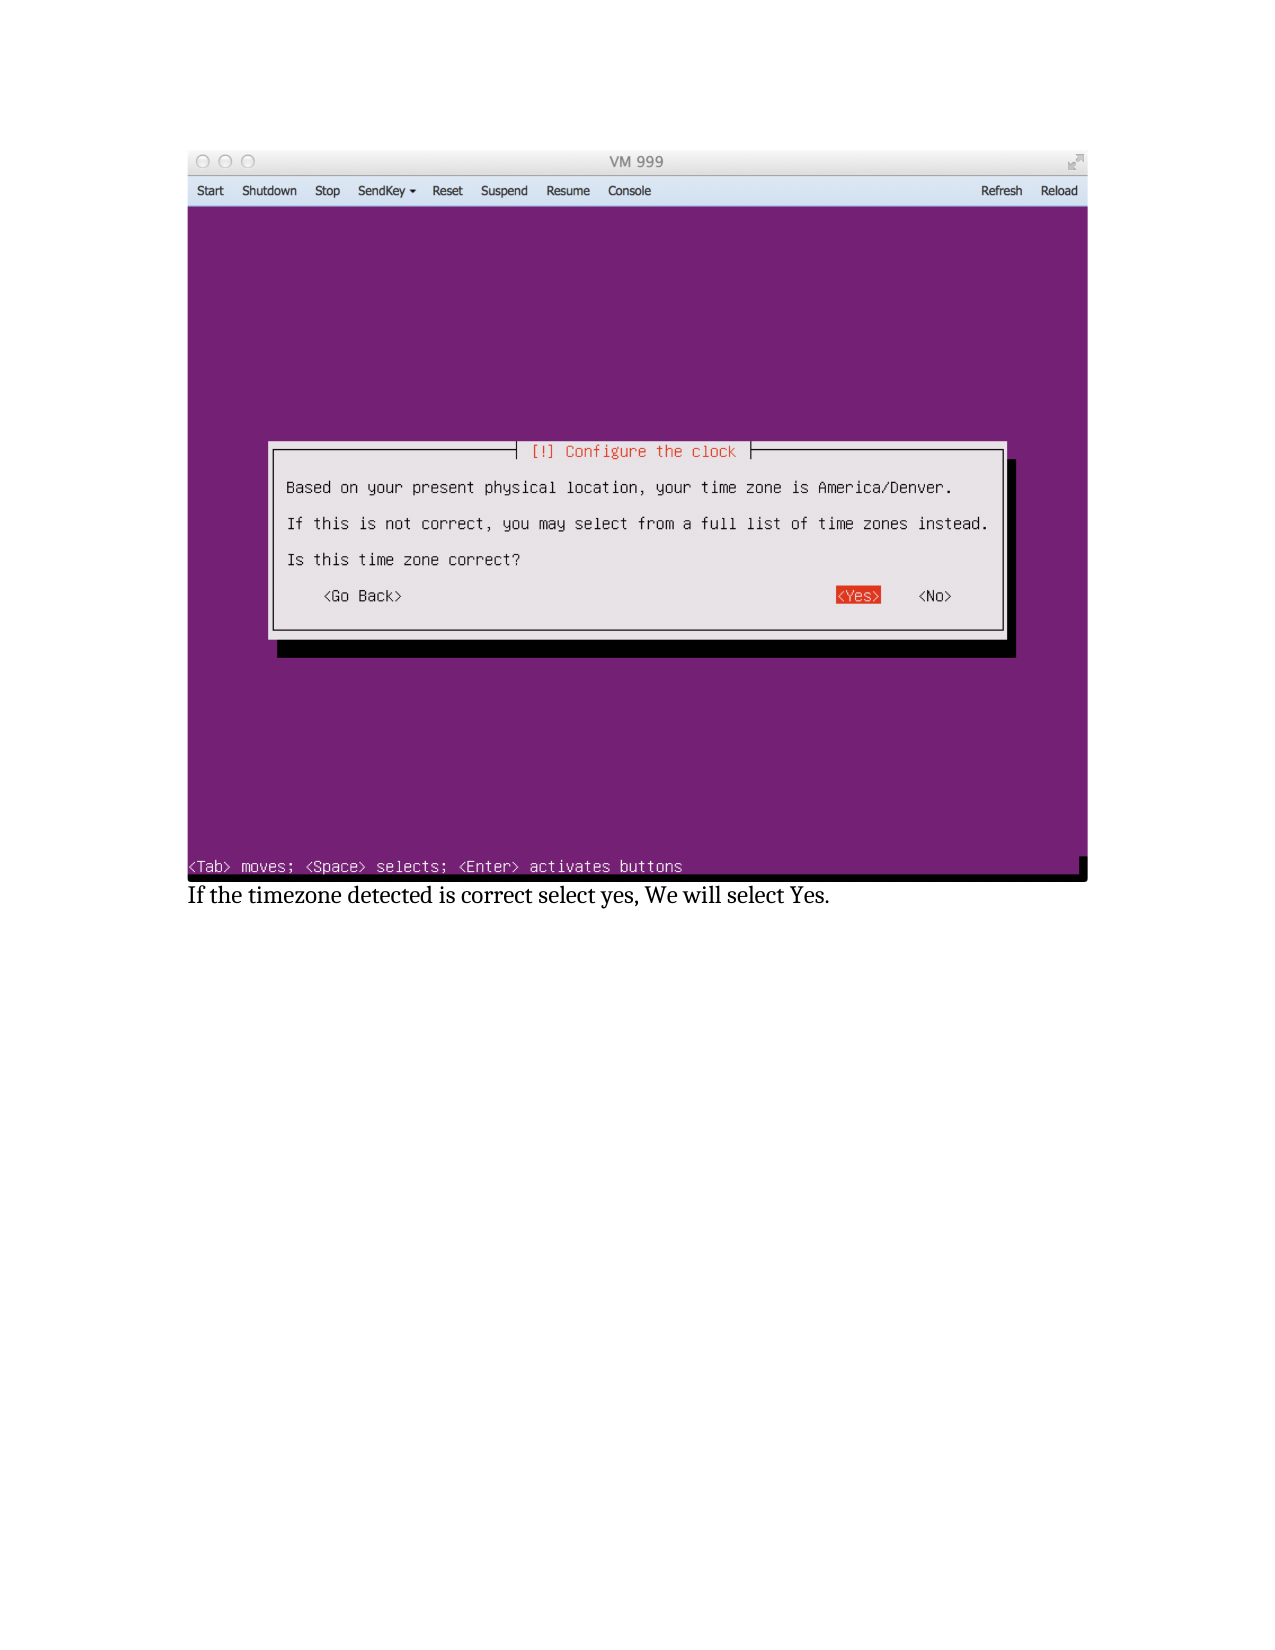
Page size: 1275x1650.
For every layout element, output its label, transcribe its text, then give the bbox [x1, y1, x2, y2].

picture [187, 150, 1088, 882]
text If the timezone detected is correct select yes, We will select Yes. [187, 882, 1087, 910]
